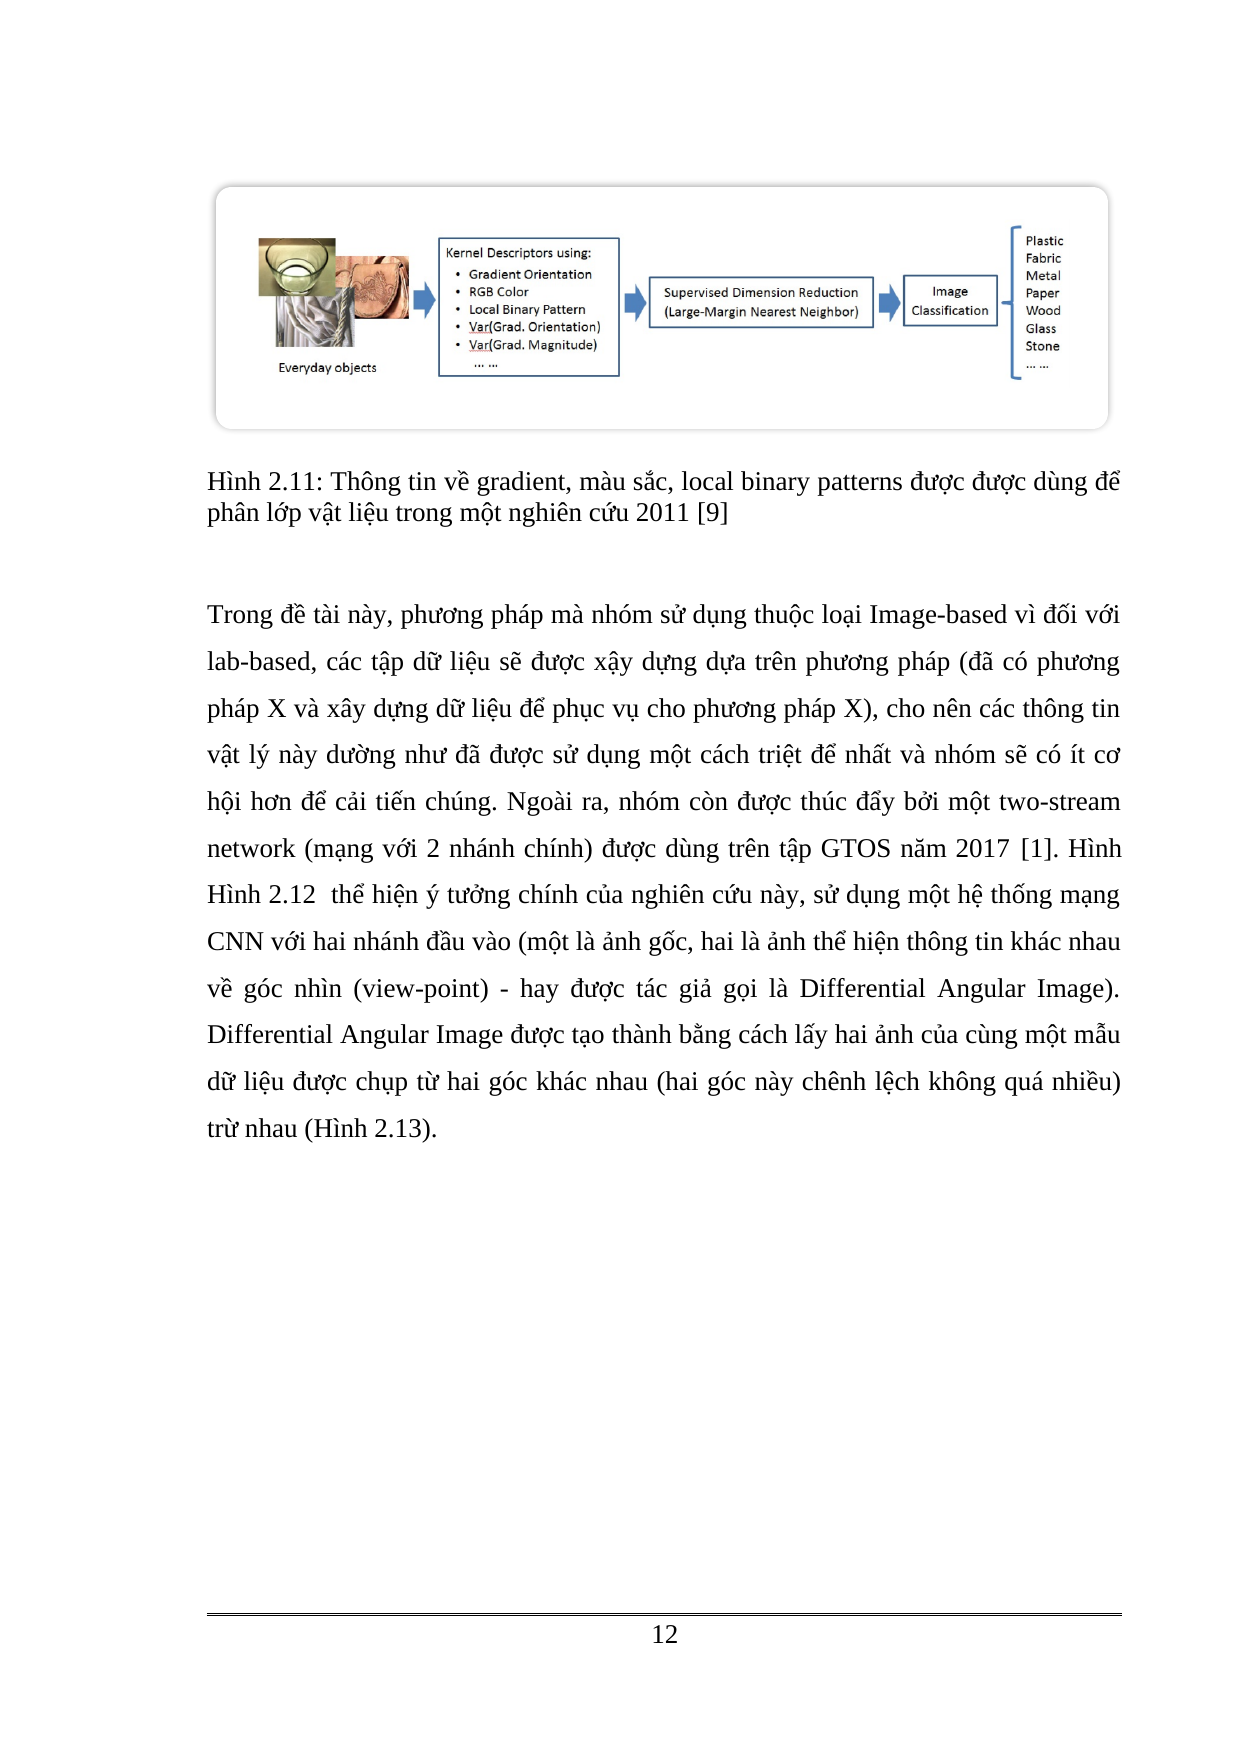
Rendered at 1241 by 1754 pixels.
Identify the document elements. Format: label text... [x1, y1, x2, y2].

picture [247, 218, 1077, 397]
text Trong đề tài này, phương pháp mà nhóm sử dụng thuộc loại Image-based vì đối với lab-based, các tập dữ liệu sẽ được xậy dựng dựa trên phương pháp (đã có phương pháp X và xây dựng dữ liệu để phục vụ cho phương pháp X), cho nên các thông tin vật lý này dường như đã được sử dụng một cách triệt để nhất và nhóm sẽ có ít cơ hội hơn để cải tiến chúng. Ngoài ra, nhóm còn được thúc đẩy bởi một two-stream network (mạng với 2 nhánh chính) được dùng trên tập GTOS năm 2017 . Hình Hình 2.6 thể hiện ý tưởng chính của nghiên cứu này, sử dụng một hệ thống mạng CNN với hai nhánh đầu vào (một là ảnh gốc, hai là ảnh thể hiện thông tin khác nhau về góc nhìn (view-point) - hay được tác giả gọi là Differential Angular Image). Differential Angular Image được tạo thành bằng cách lấy hai ảnh của cùng một mẫu dữ liệu được chụp từ hai góc khác nhau (hai góc này chênh lệch không quá nhiều) trừ nhau (Hình 2.7). [207, 599, 1122, 1143]
text Hình .: Thông tin về gradient, màu sắc, local binary patterns được được dùng để phân lớp vật liệu trong một nghiên cứu 2011 [207, 465, 1122, 527]
